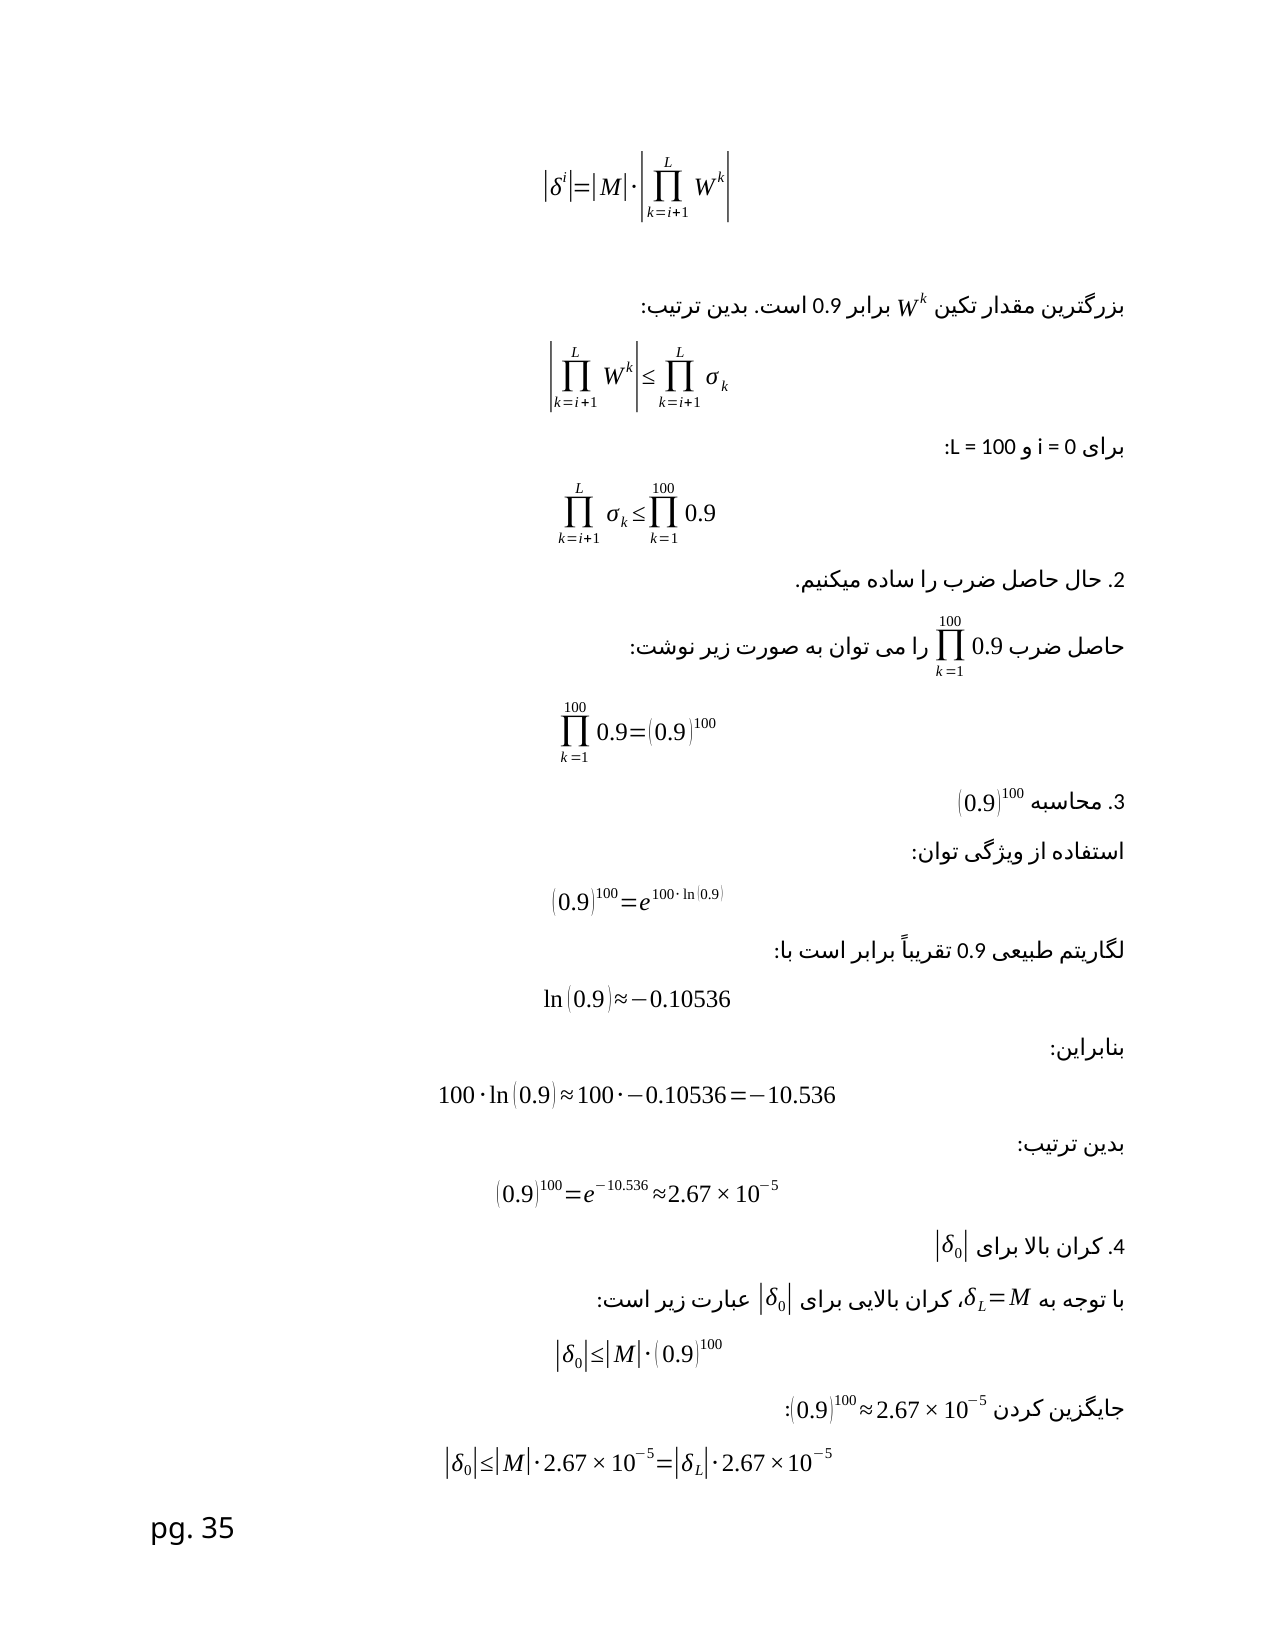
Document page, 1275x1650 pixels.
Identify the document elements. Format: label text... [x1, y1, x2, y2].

text برای i = 0 و L = 100: [150, 432, 1125, 461]
text بزرگترین مقدار تکین برابر 0.9 است. بدین ترتیب: [150, 290, 1125, 321]
text استفاده از ویژگی توان: [150, 837, 1125, 865]
text لگاریتم طبیعی 0.9 تقریباً برابر است با: [150, 937, 1125, 964]
text بنابراین: [150, 1033, 1125, 1061]
text 4. کران بالا برای [150, 1229, 1125, 1263]
text 2. حال حاصل ضرب را ساده میکنیم. [150, 566, 1125, 593]
text با توجه به ، کران بالایی برای عبارت زیر است: [150, 1282, 1125, 1317]
text بدین ترتیب: [150, 1129, 1125, 1157]
text جایگزین کردن : [150, 1392, 1125, 1425]
text حاصل ضرب را می توان به صورت زیر نوشت: [150, 612, 1125, 680]
text 3. محاسبه [150, 785, 1125, 818]
